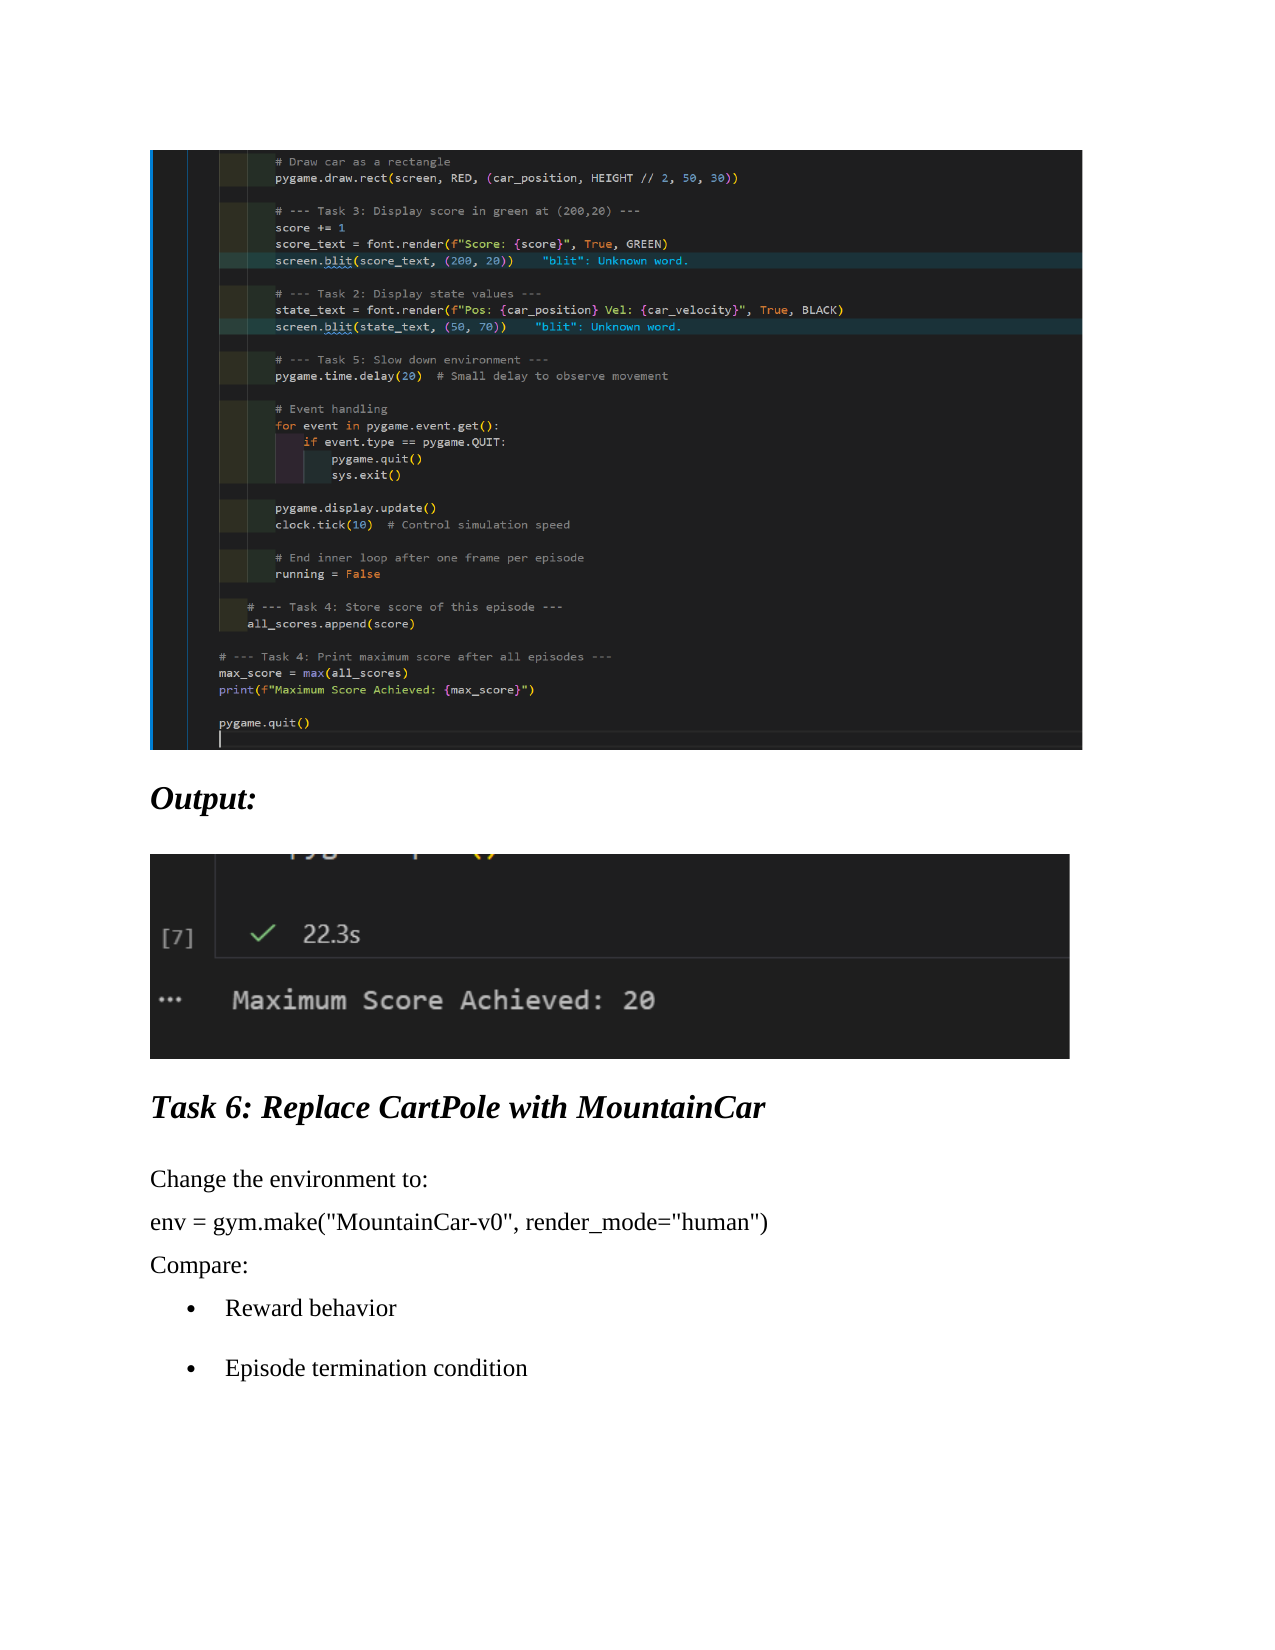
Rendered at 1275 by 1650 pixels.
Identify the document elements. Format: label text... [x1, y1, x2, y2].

list Reward behavior [187, 1293, 1125, 1322]
text Output: [150, 778, 1125, 816]
text Task 6: Replace CartPole with MountainCar [150, 1087, 1125, 1126]
list Episode termination condition [187, 1353, 1125, 1382]
text Compare: [150, 1250, 1125, 1279]
text Change the environment to: [150, 1164, 1125, 1193]
text env = gym.make("MountainCar-v0", render_mode="human") [150, 1207, 1125, 1236]
picture [150, 854, 1070, 1059]
picture [150, 150, 1083, 750]
